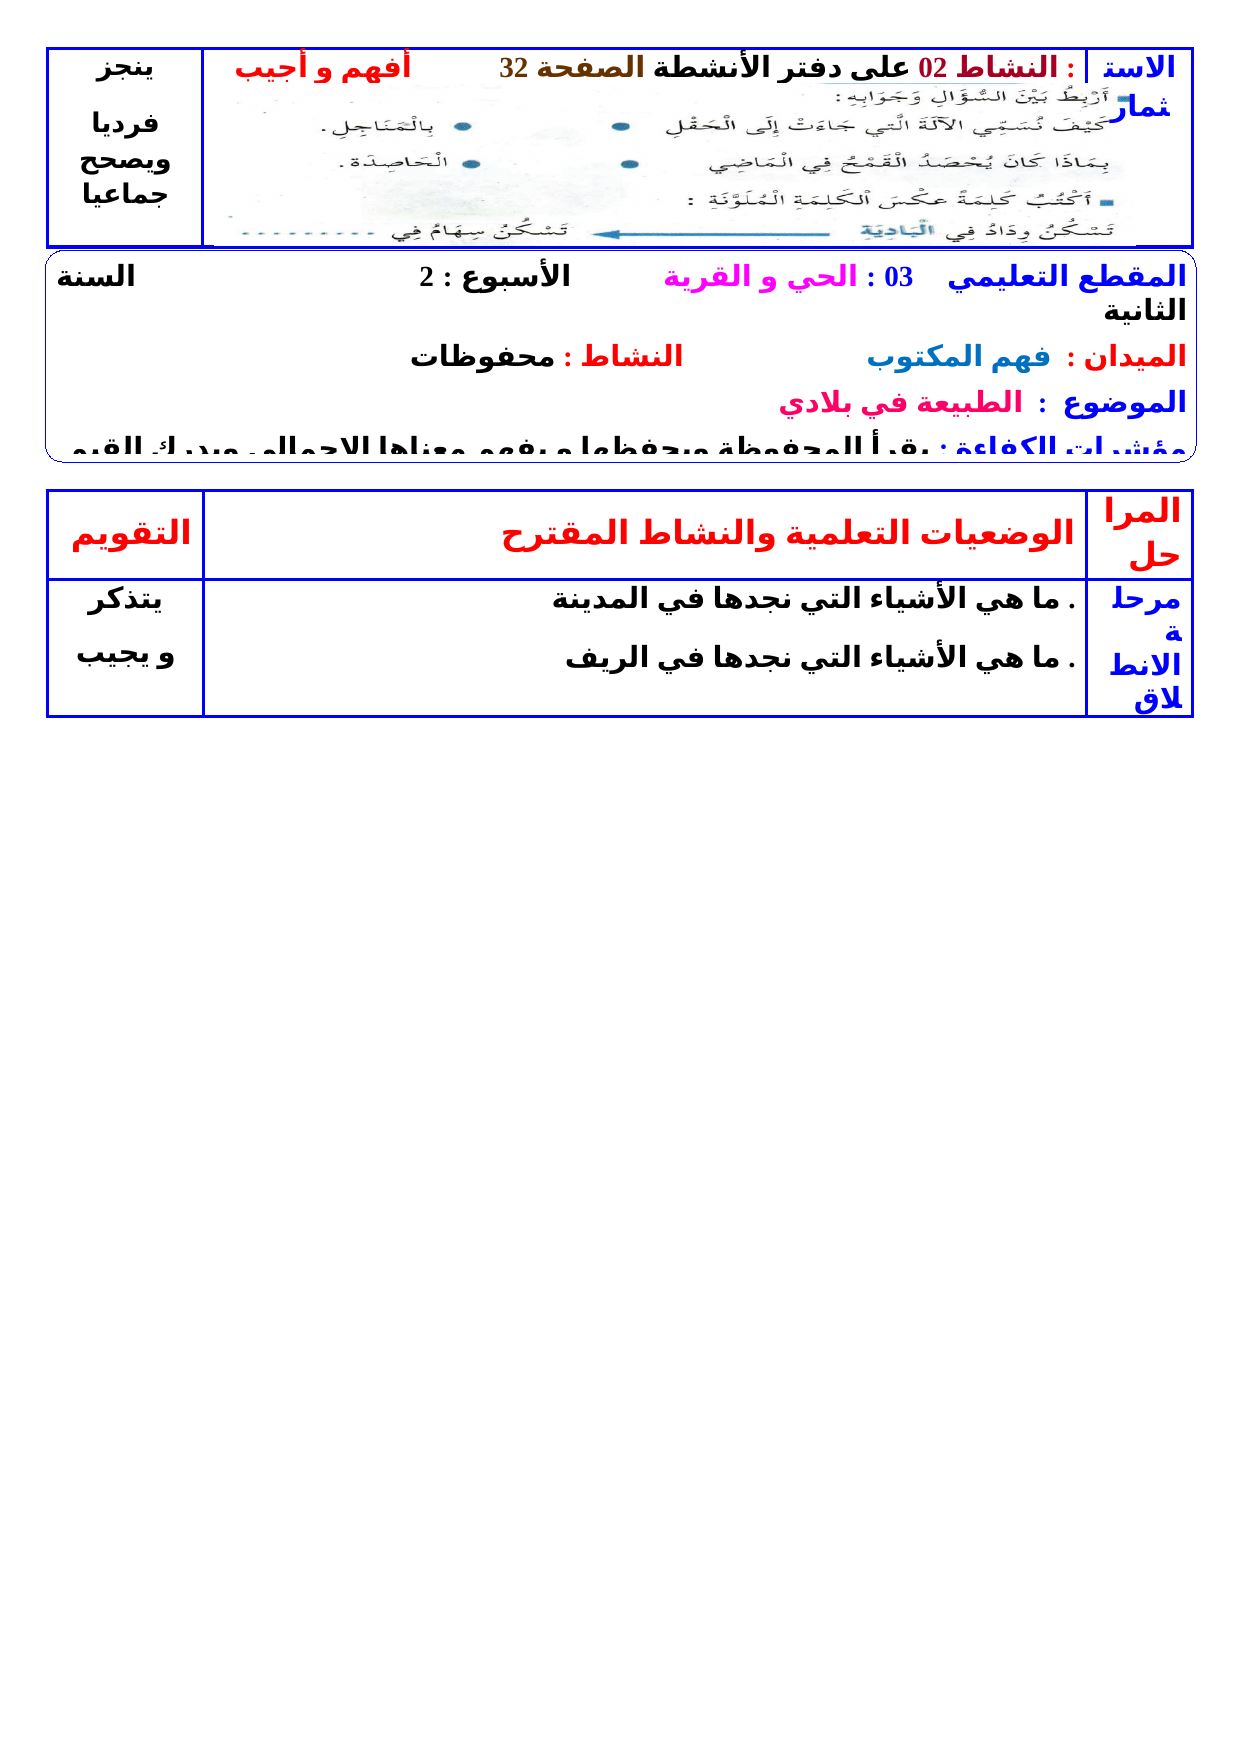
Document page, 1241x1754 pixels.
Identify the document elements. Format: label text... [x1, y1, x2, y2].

table_cell ما هي الأشياء التي نجدها في المدينة . ما هي الأشياء التي نجدها في الريف . [205, 581, 1085, 715]
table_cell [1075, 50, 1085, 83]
table_cell الاستثمار [1136, 50, 1191, 245]
table_header الوضعيات التعلمية والنشاط المقترح [205, 492, 1085, 578]
table_cell مرحلة الانطلاق [1088, 581, 1191, 715]
table_cell يتذكر و يجيب [49, 581, 202, 715]
table_cell ينجز فرديا ويصحح جماعيا [49, 50, 201, 245]
table_header التقويم [49, 492, 202, 578]
table_header المراحل [1088, 492, 1191, 578]
picture [214, 83, 1136, 246]
